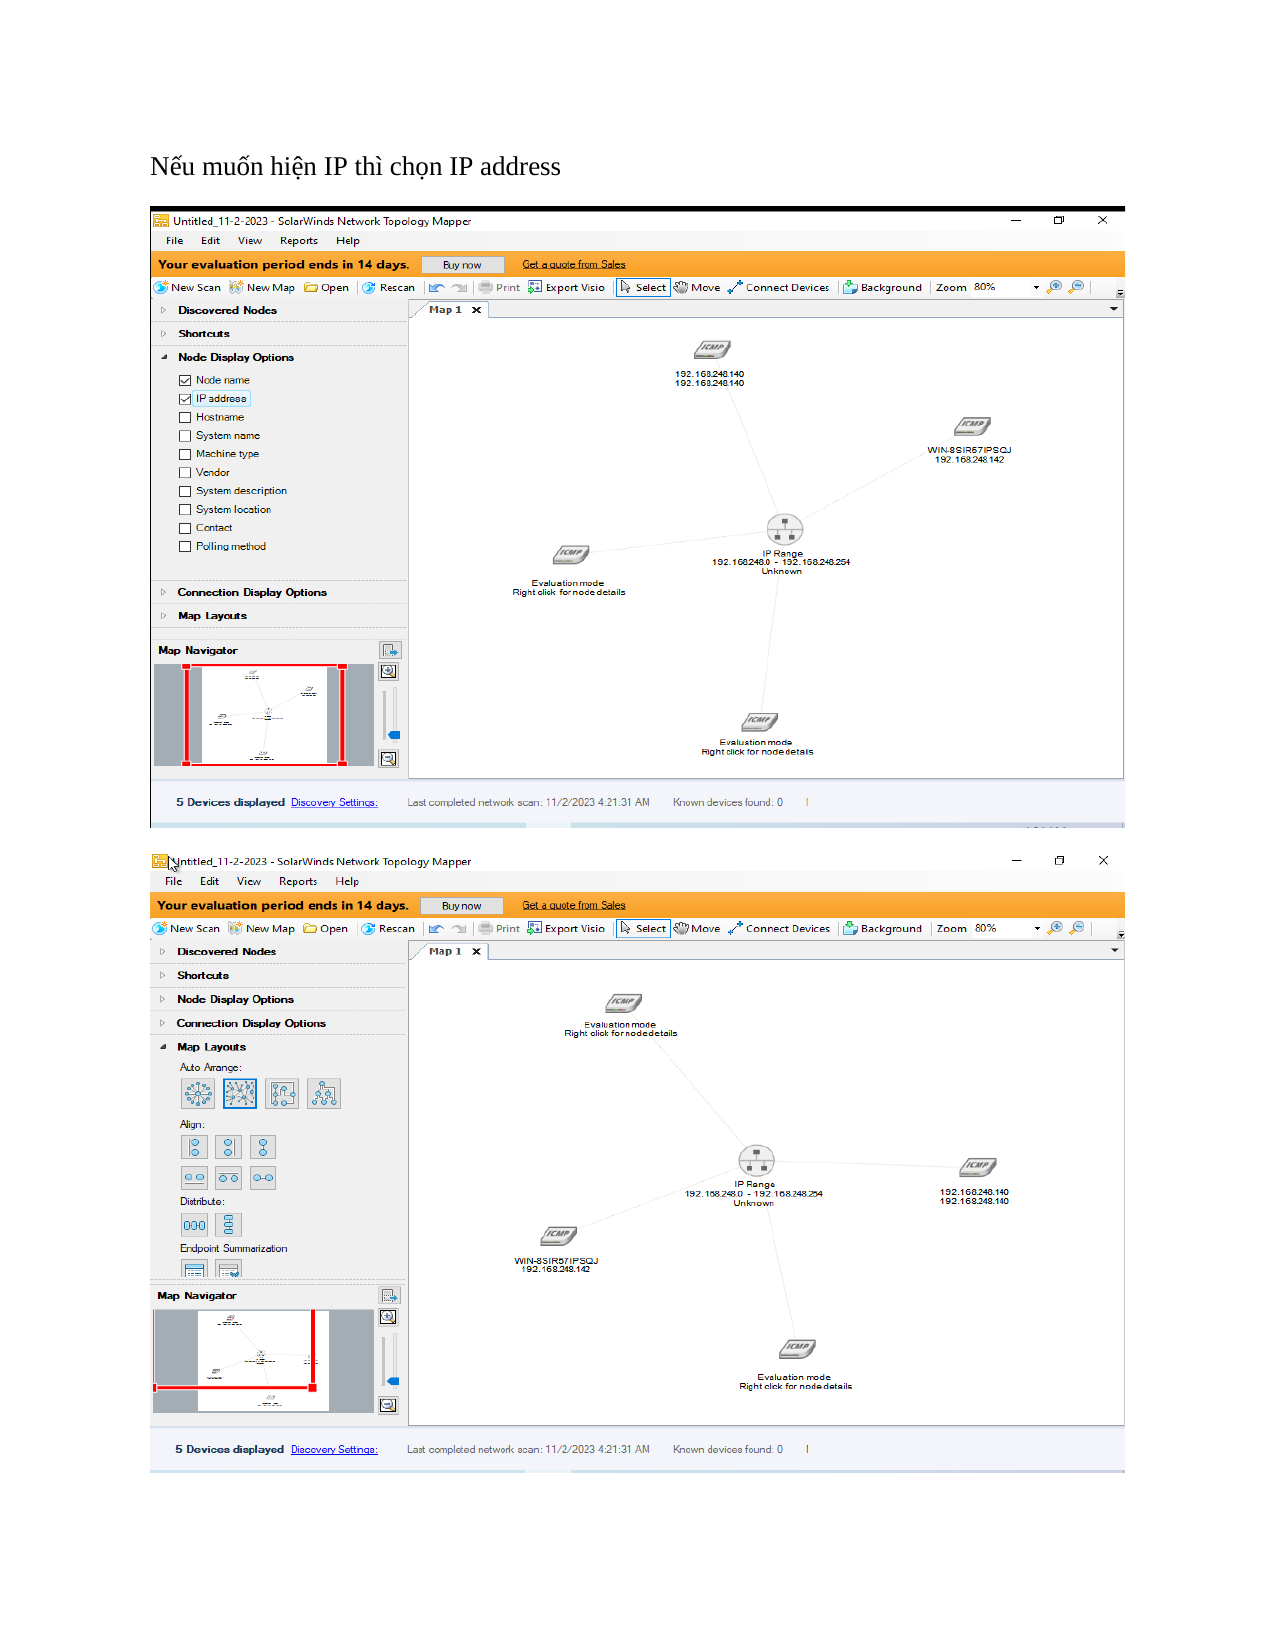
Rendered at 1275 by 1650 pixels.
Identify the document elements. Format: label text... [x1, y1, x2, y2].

picture [150, 853, 1125, 1473]
text Nếu muốn hiện IP thì chọn IP address [150, 150, 1125, 181]
picture [150, 206, 1125, 828]
